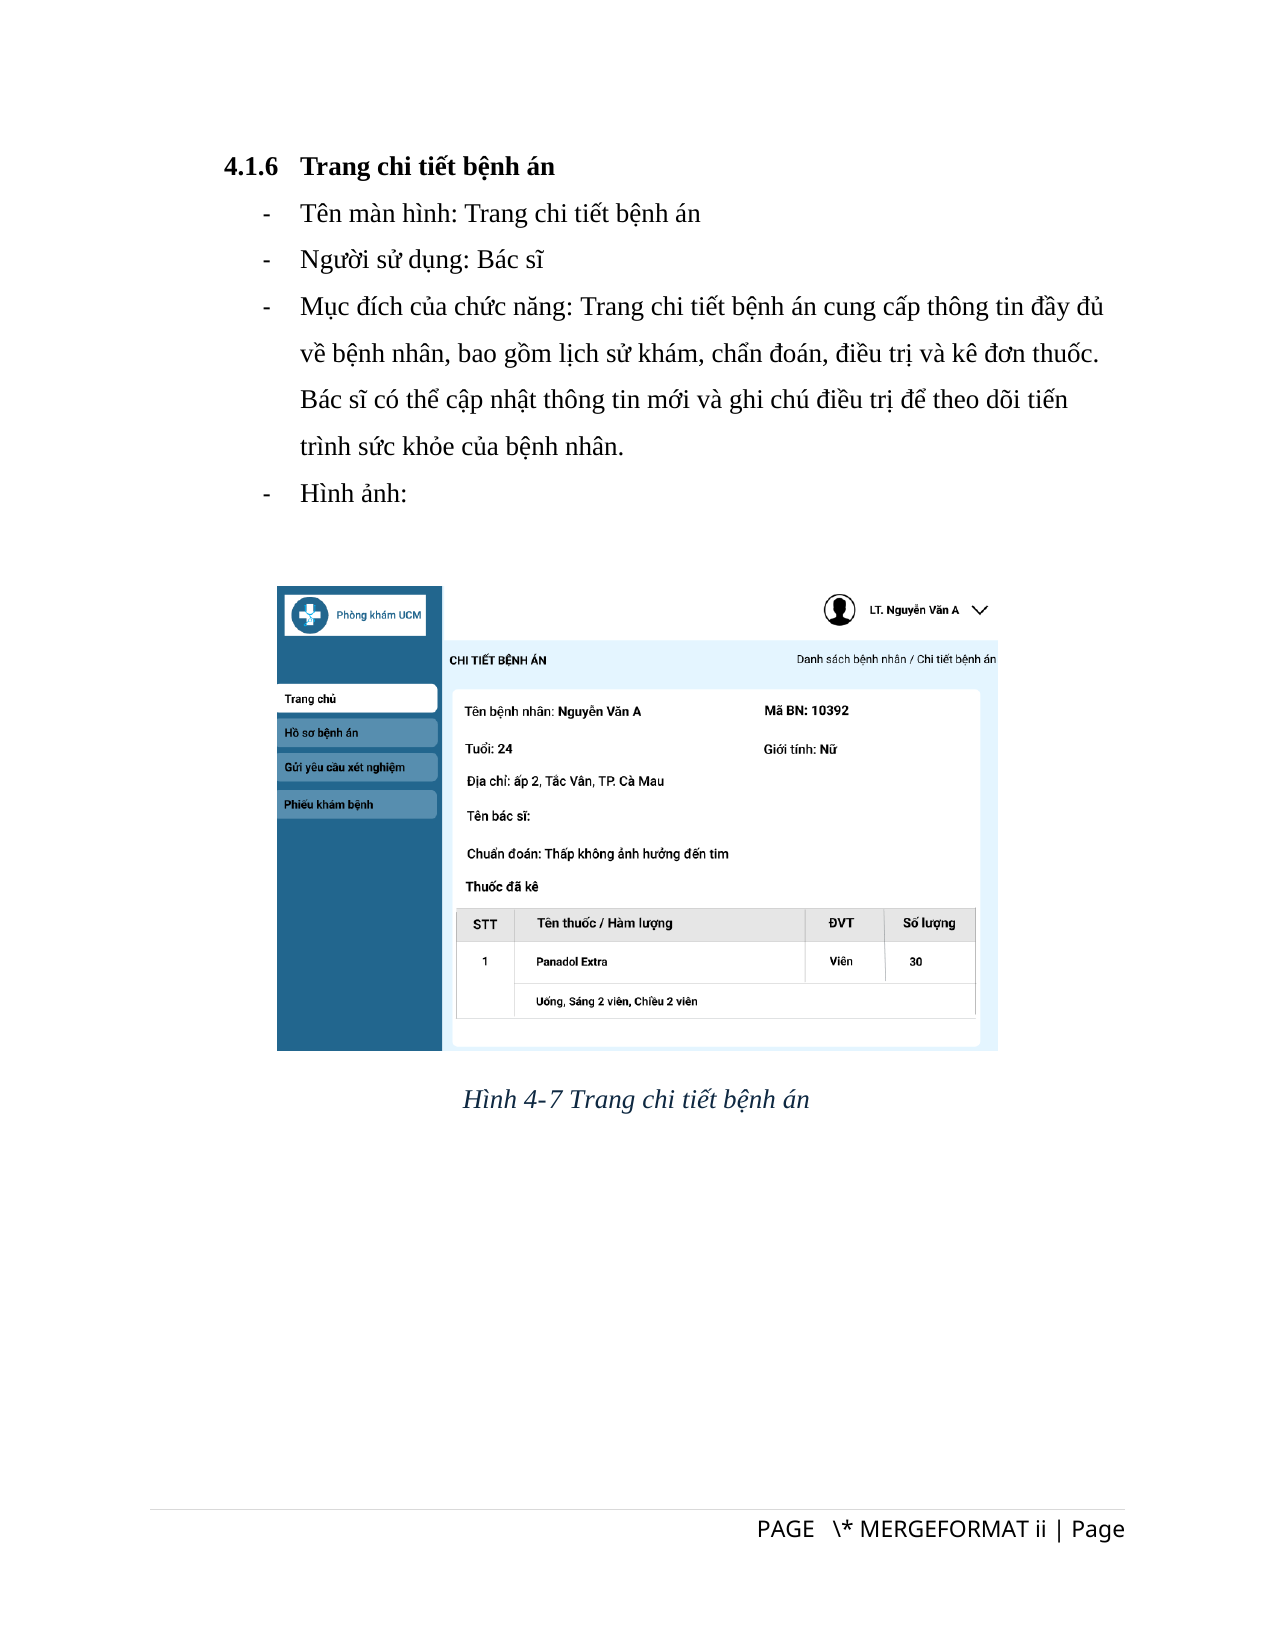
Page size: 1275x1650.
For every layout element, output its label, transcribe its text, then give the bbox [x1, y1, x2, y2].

list Hình ảnh: [262, 477, 1125, 508]
list Trang chi tiết bệnh án [224, 150, 1125, 181]
picture [277, 586, 998, 1051]
list Người sử dụng: Bác sĩ [262, 243, 1125, 274]
list Tên màn hình: Trang chi tiết bệnh án [262, 197, 1125, 228]
list Mục đích của chức năng: Trang chi tiết bệnh án cung cấp thông tin đầy đủ về bệnh nhân, bao gồm lịch sử khám, chẩn đoán, điều trị và kê đơn thuốc. Bác sĩ có thể cập nhật thông tin mới và ghi chú điều trị để theo dõi tiến trình sức khỏe của bệnh nhân. [262, 290, 1125, 461]
